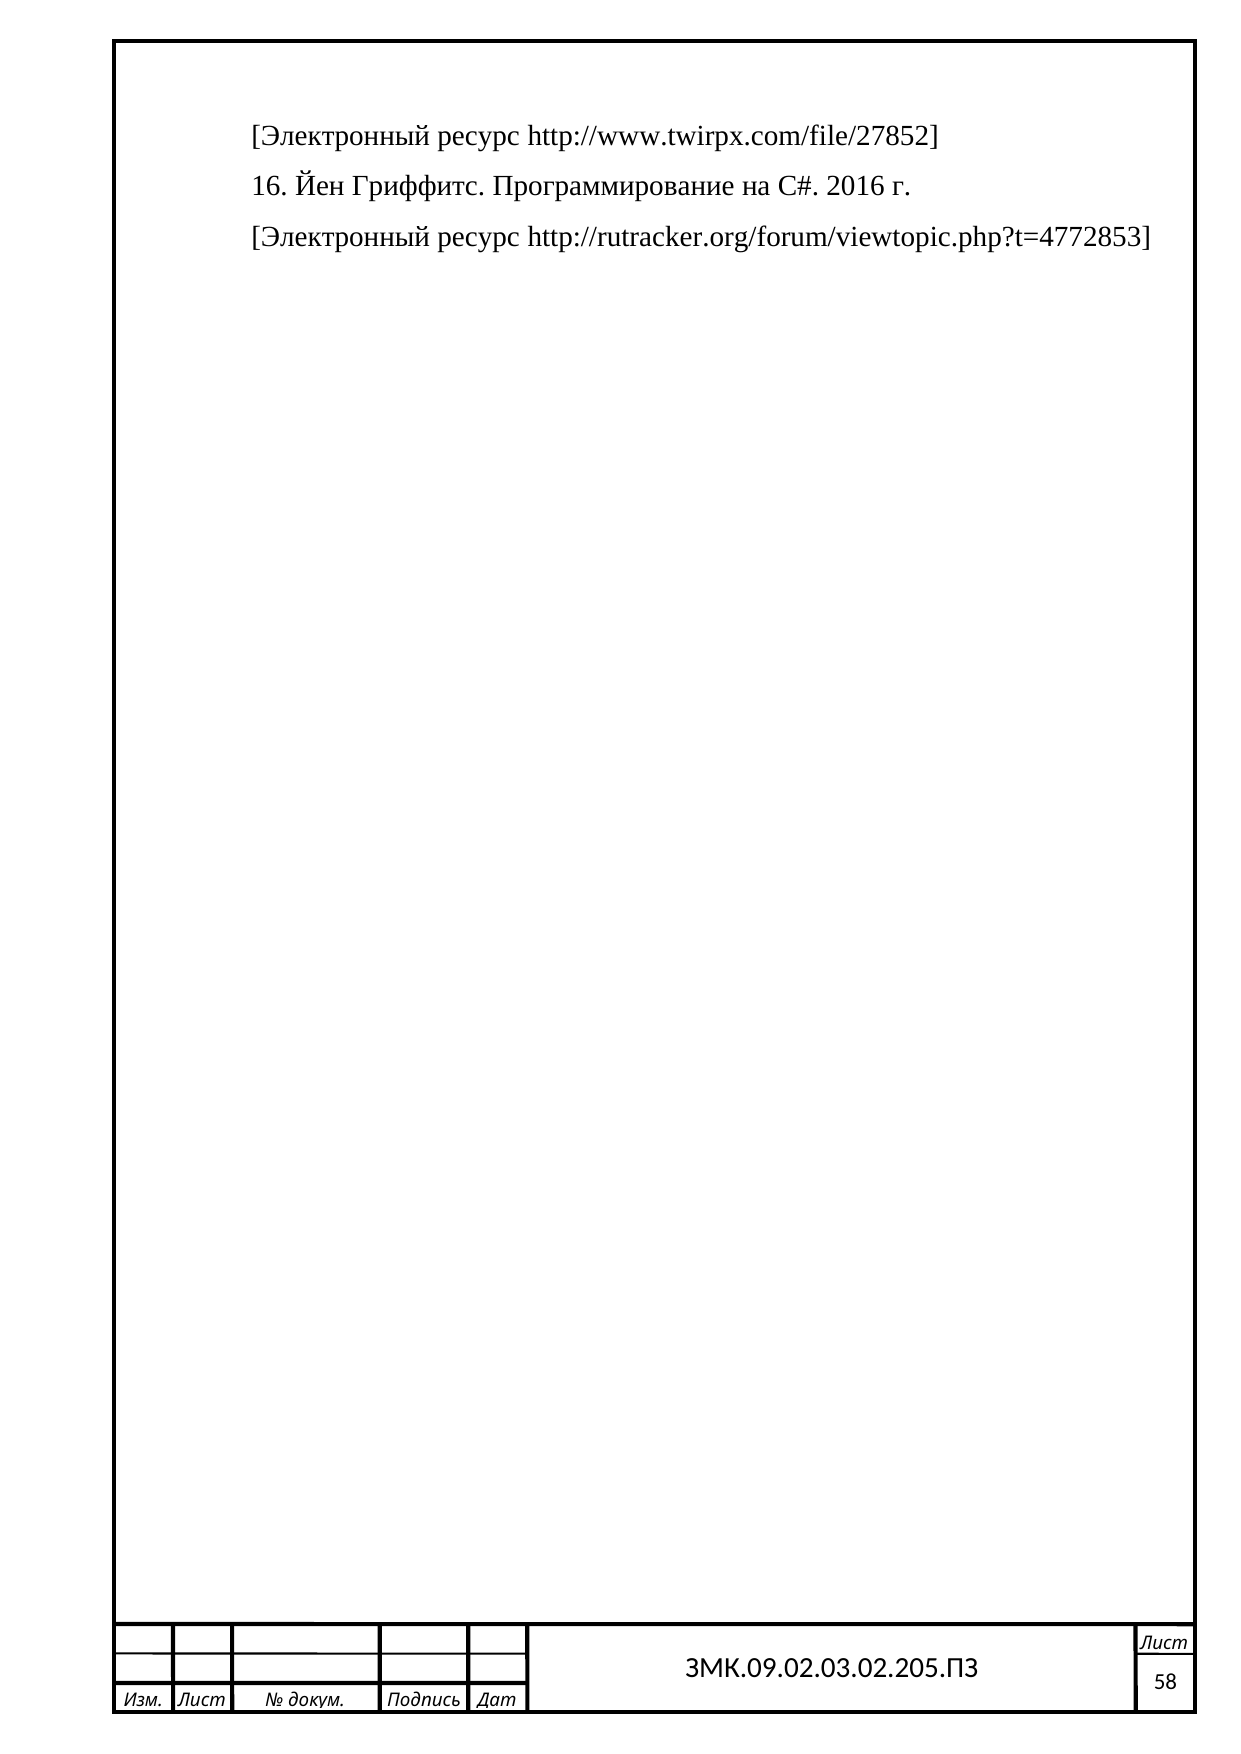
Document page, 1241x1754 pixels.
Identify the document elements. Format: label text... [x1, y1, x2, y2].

text [Электронный ресурс http://rutracker.org/forum/viewtopic.php?t=4772853] [177, 219, 1152, 252]
text [Электронный ресурс http://www.twirpx.com/file/27852] [177, 118, 1152, 152]
text 16. Йен Гриффитс. Программирование на С#. 2016 г. [177, 168, 1152, 202]
